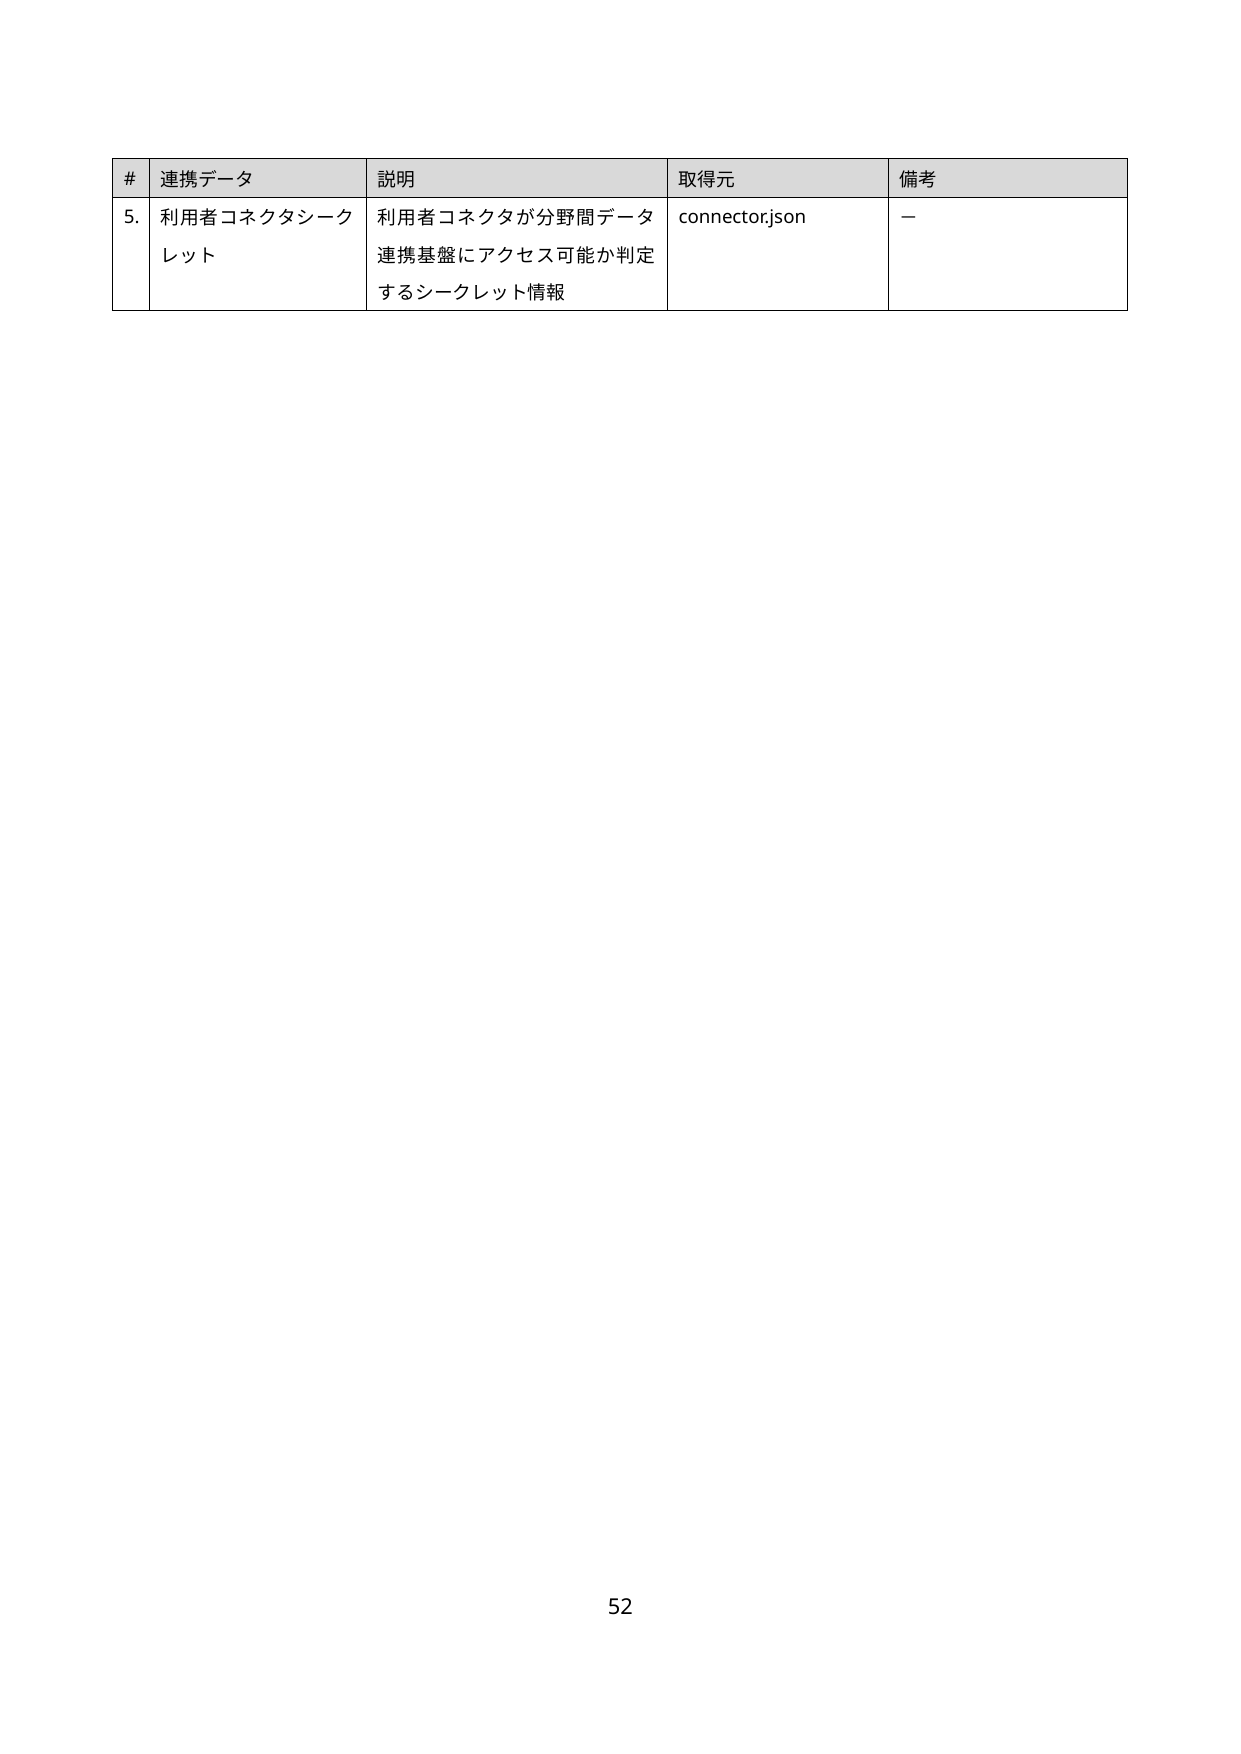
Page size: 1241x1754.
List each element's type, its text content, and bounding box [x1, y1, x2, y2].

table_header 説明 [367, 159, 667, 197]
table_cell [113, 198, 149, 310]
table_cell 利用者コネクタが分野間データ連携基盤にアクセス可能か判定するシークレット情報 [367, 198, 667, 310]
table_header # [113, 159, 149, 197]
table_header 備考 [889, 159, 1127, 197]
table_cell connector.json [668, 198, 888, 310]
table_header 連携データ [150, 159, 366, 197]
table_header 取得元 [668, 159, 888, 197]
table_cell 利用者コネクタシークレット [150, 198, 366, 310]
table_cell － [889, 198, 1127, 310]
